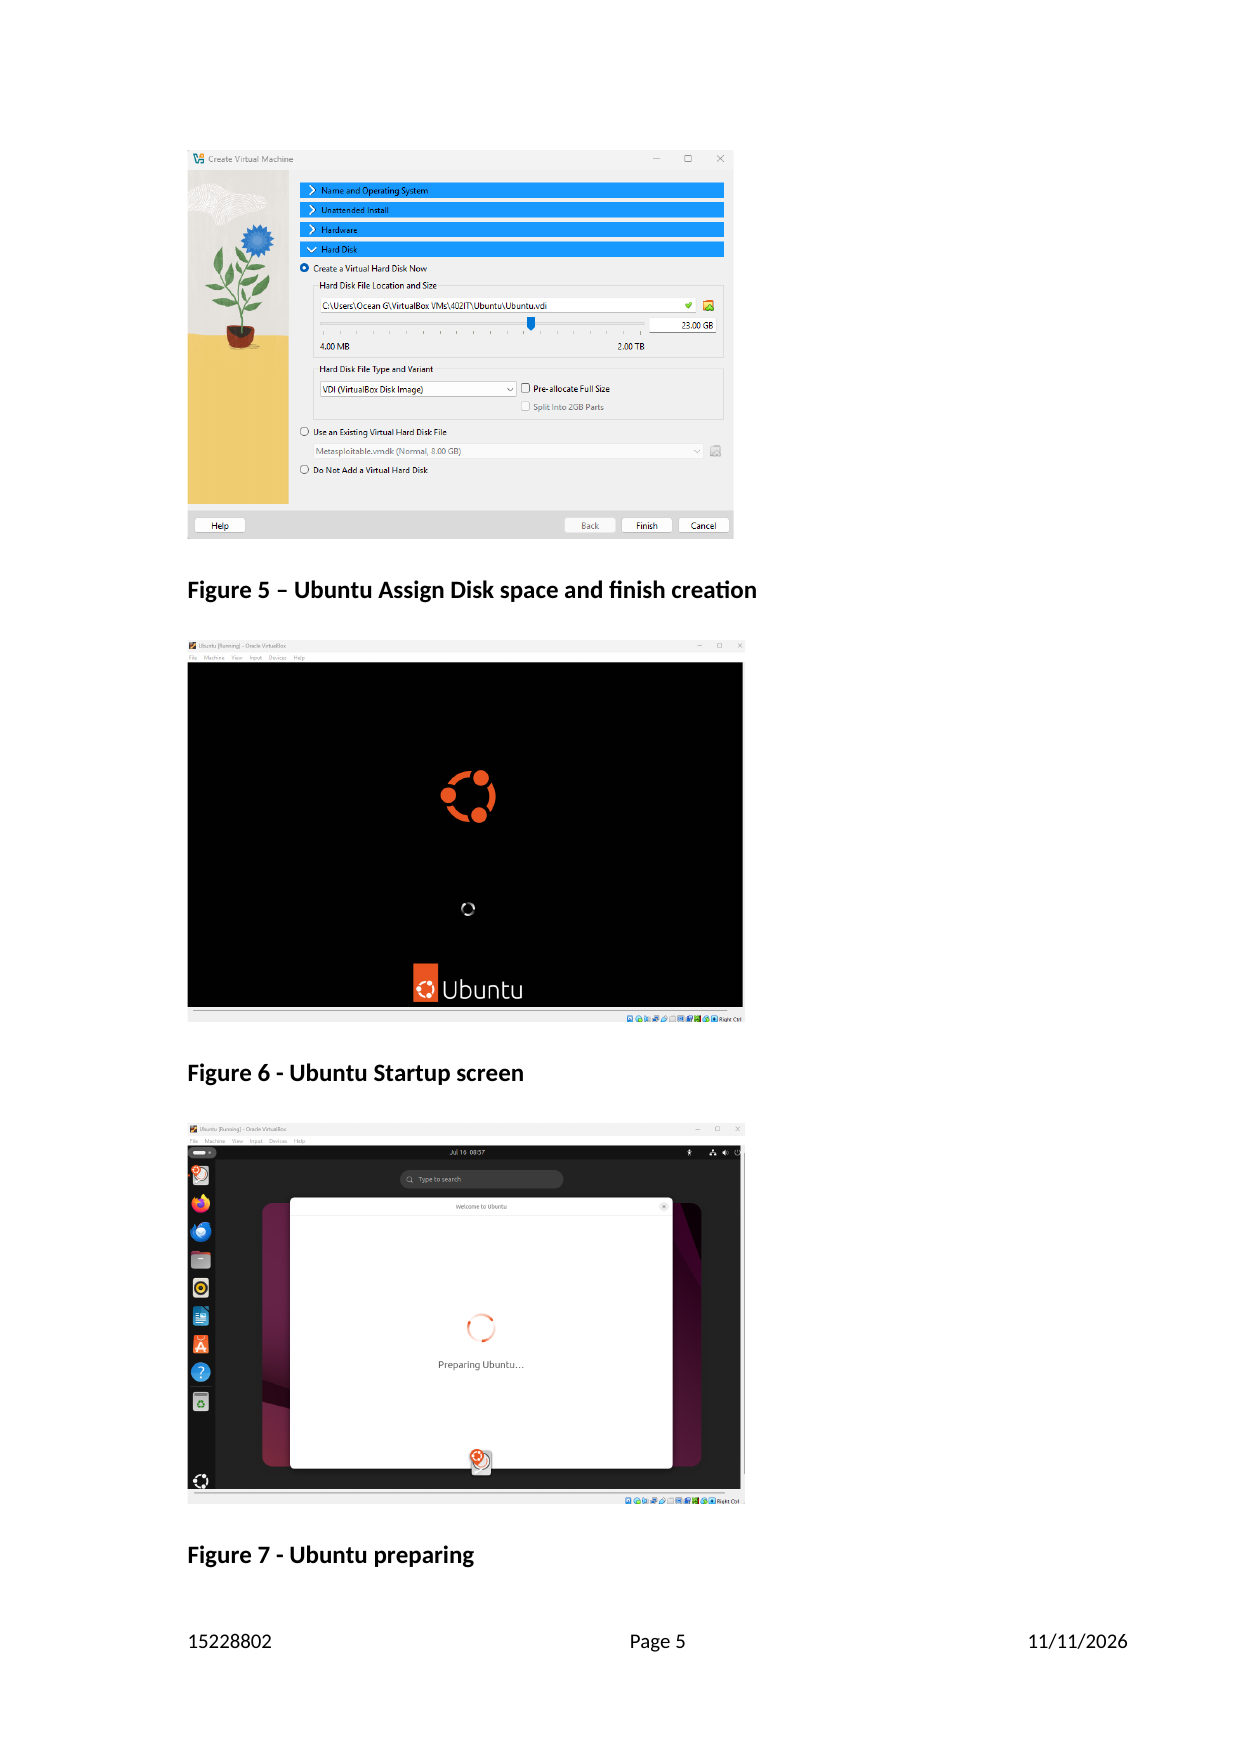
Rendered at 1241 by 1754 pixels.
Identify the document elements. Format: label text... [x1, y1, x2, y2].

picture [187, 150, 734, 539]
picture [187, 1123, 745, 1504]
text Figure 5 – Ubuntu Assign Disk space and finish creation [187, 574, 1053, 604]
text Figure 6 - Ubuntu Startup screen [187, 1057, 1053, 1087]
text Figure 7 - Ubuntu preparing [187, 1539, 1053, 1569]
picture [187, 640, 746, 1022]
